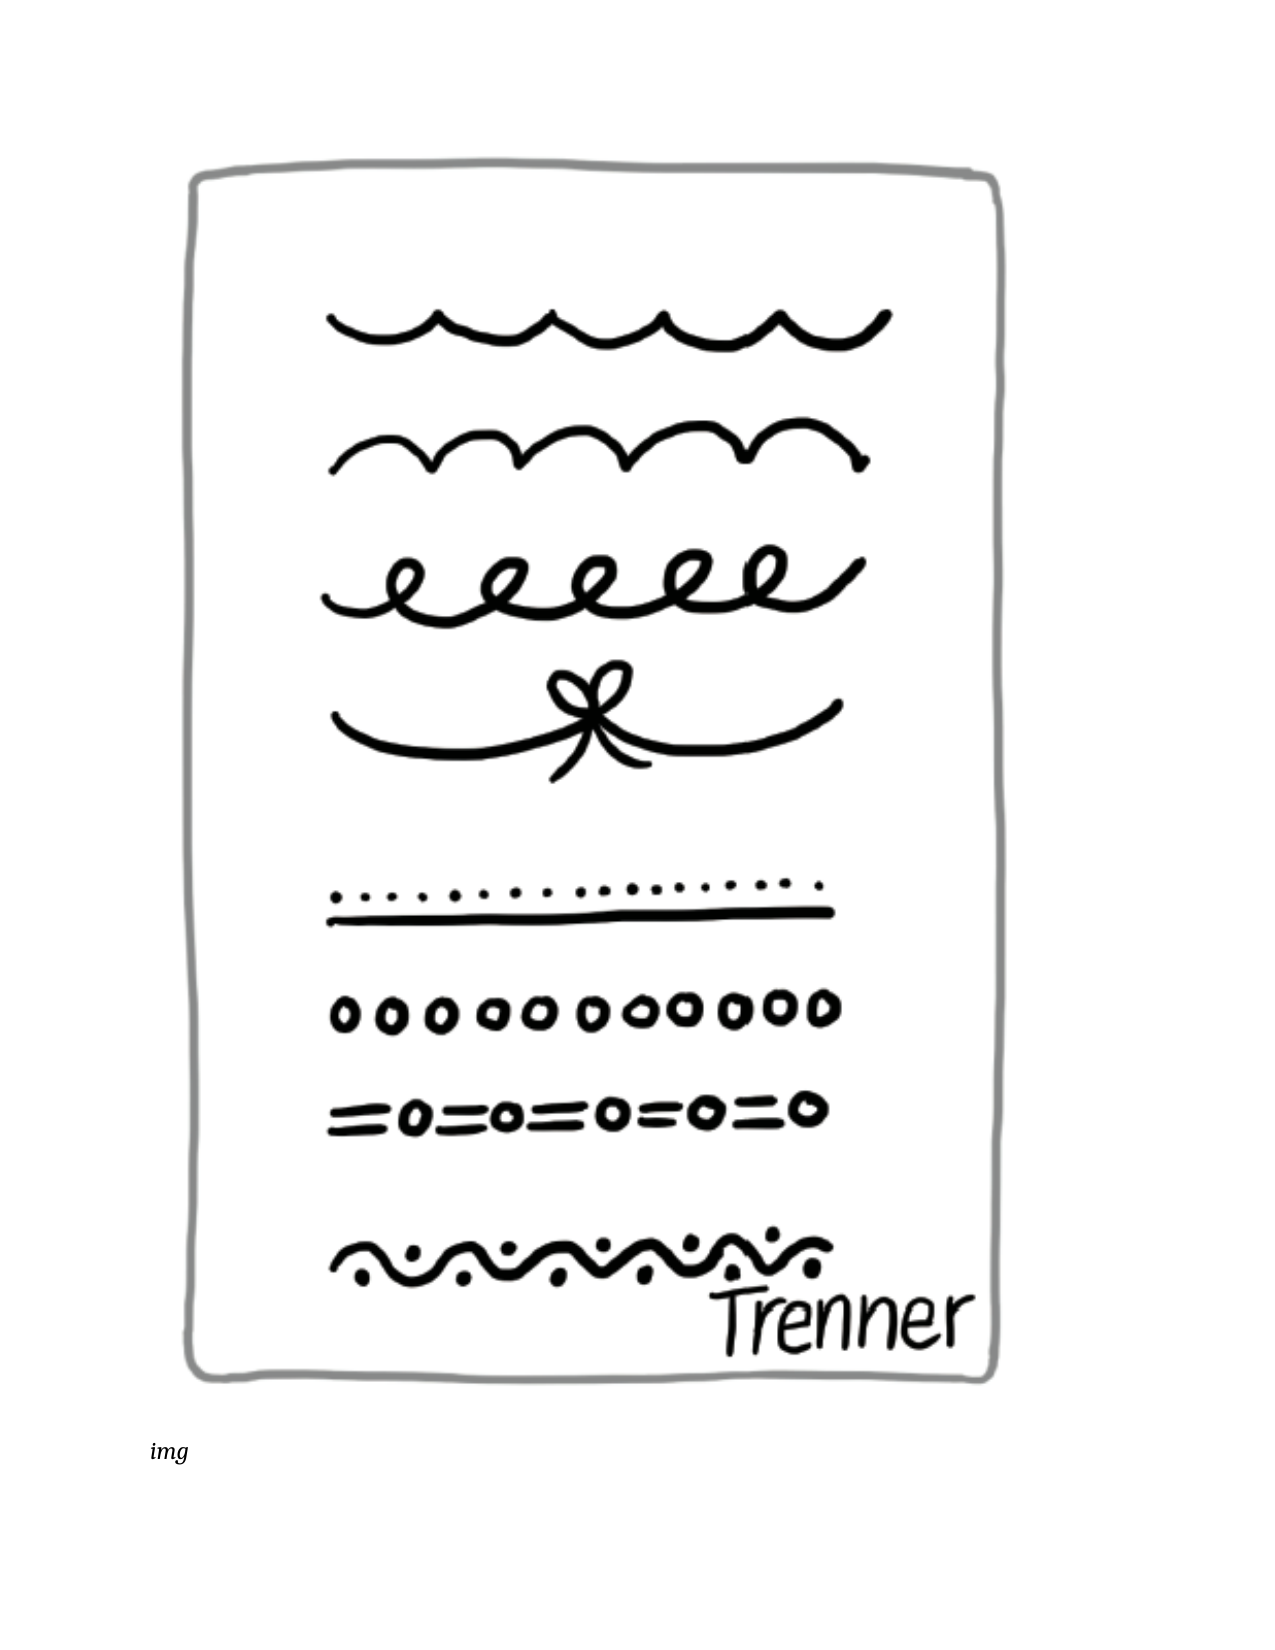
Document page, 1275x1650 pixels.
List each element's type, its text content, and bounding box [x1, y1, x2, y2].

text img [150, 1437, 1125, 1466]
picture [168, 150, 1044, 1417]
